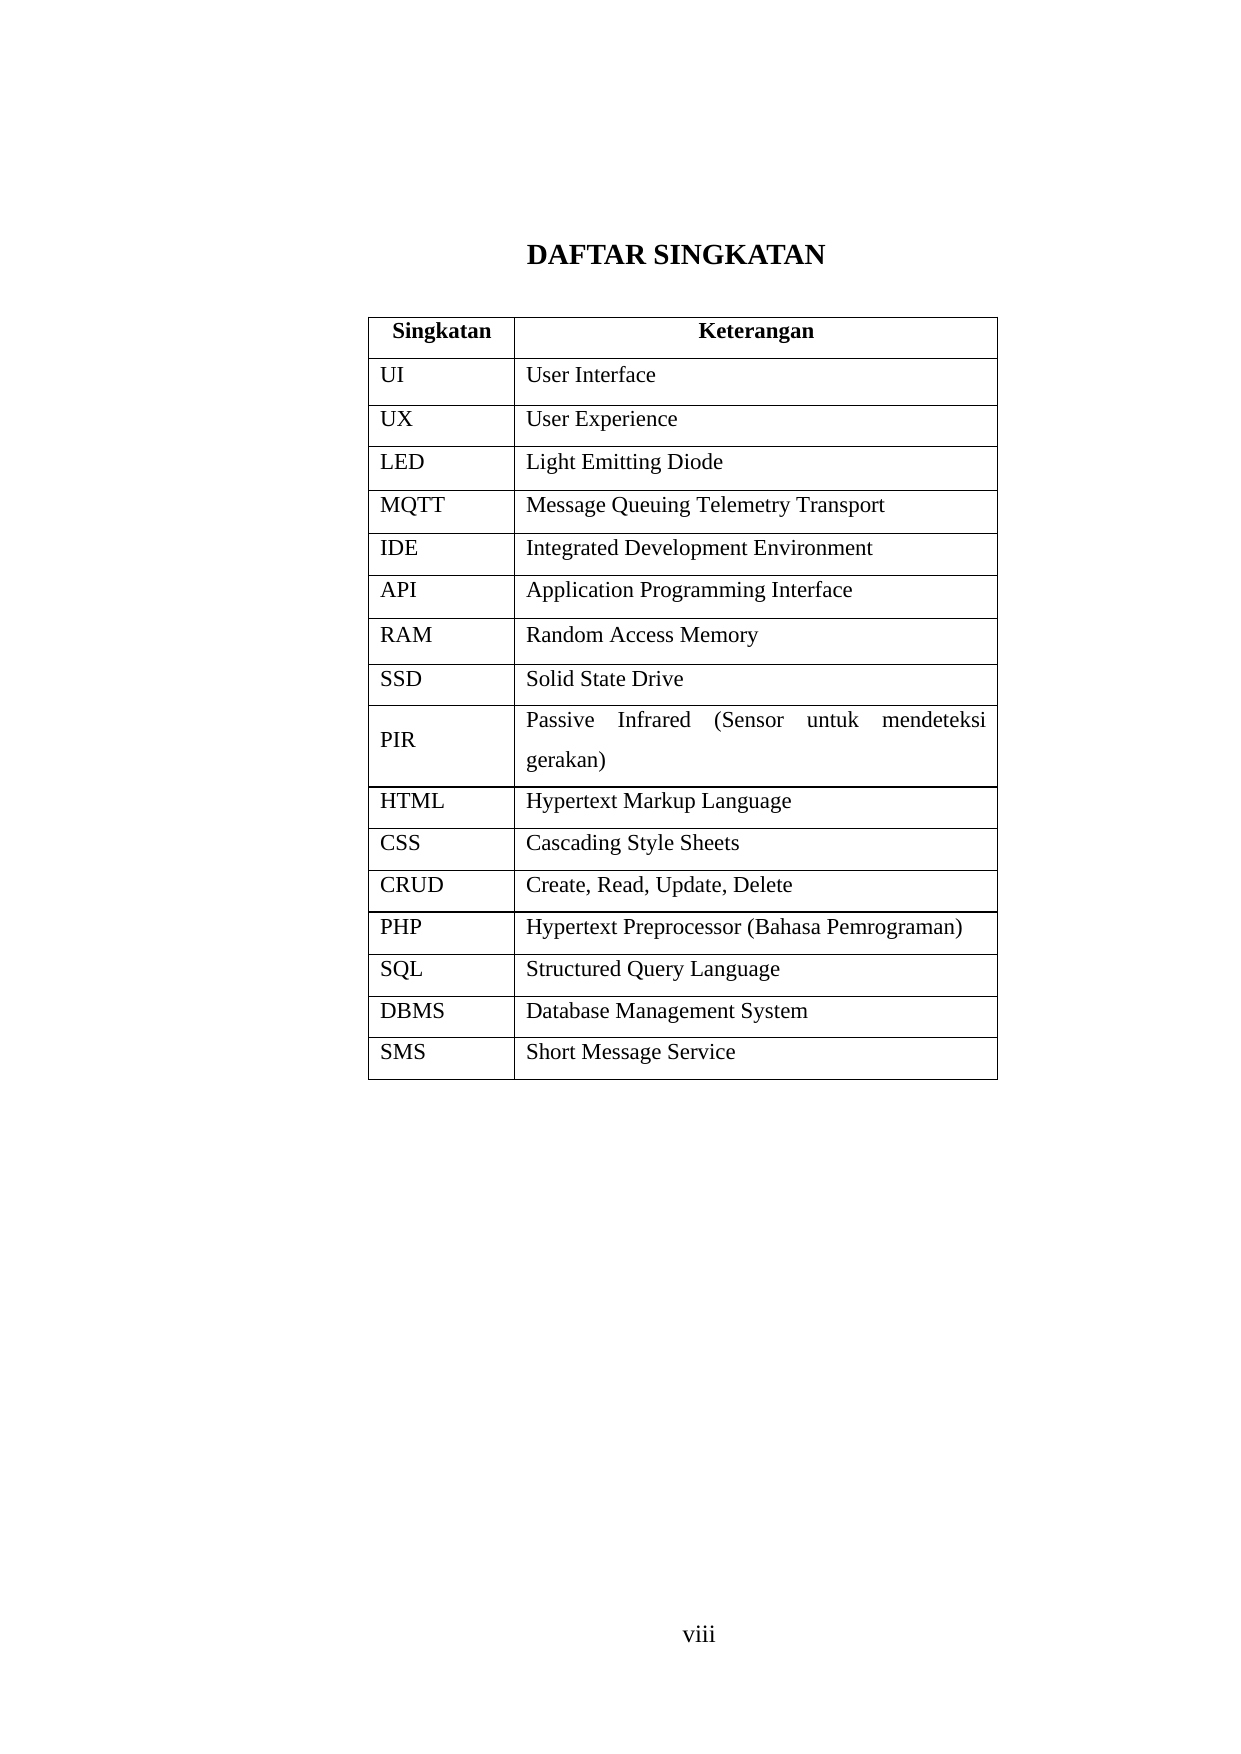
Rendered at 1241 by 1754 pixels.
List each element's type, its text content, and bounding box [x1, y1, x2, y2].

table_cell User Experience [515, 406, 997, 446]
table_cell Database Management System [515, 997, 997, 1037]
table_cell Integrated Development Environment [515, 534, 997, 575]
table_cell DBMS [369, 997, 514, 1037]
table_cell SSD [369, 665, 514, 705]
table_cell IDE [369, 534, 514, 575]
table_cell HTML [369, 788, 514, 828]
table_cell SMS [369, 1038, 514, 1079]
table_cell CSS [369, 829, 514, 870]
table_cell User Interface [515, 359, 997, 404]
table_cell API [369, 576, 514, 617]
table_cell UI [369, 359, 514, 404]
table_cell Cascading Style Sheets [515, 829, 997, 870]
table_cell Hypertext Preprocessor (Bahasa Pemrograman) [515, 913, 997, 954]
table_cell MQTT [369, 491, 514, 532]
table_cell Passive Infrared (Sensor untuk mendeteksi gerakan) [515, 706, 997, 786]
table_cell Light Emitting Diode [515, 447, 997, 490]
table_cell Create, Read, Update, Delete [515, 871, 997, 911]
table_cell Short Message Service [515, 1038, 997, 1079]
table_cell Hypertext Markup Language [515, 788, 997, 828]
table_cell Random Access Memory [515, 619, 997, 664]
table_cell PIR [369, 706, 514, 786]
table_cell SQL [369, 955, 514, 996]
table_header Keterangan [515, 318, 997, 358]
table_cell Message Queuing Telemetry Transport [515, 491, 997, 532]
table_cell CRUD [369, 871, 514, 911]
table_cell Application Programming Interface [515, 576, 997, 617]
table_cell LED [369, 447, 514, 490]
table_cell PHP [369, 913, 514, 954]
table_cell Solid State Drive [515, 665, 997, 705]
table_header Singkatan [369, 318, 514, 358]
table_cell RAM [369, 619, 514, 664]
table_cell UX [369, 406, 514, 446]
subtitle DAFTAR SINGKATAN [388, 237, 890, 271]
table_cell Structured Query Language [515, 955, 997, 996]
